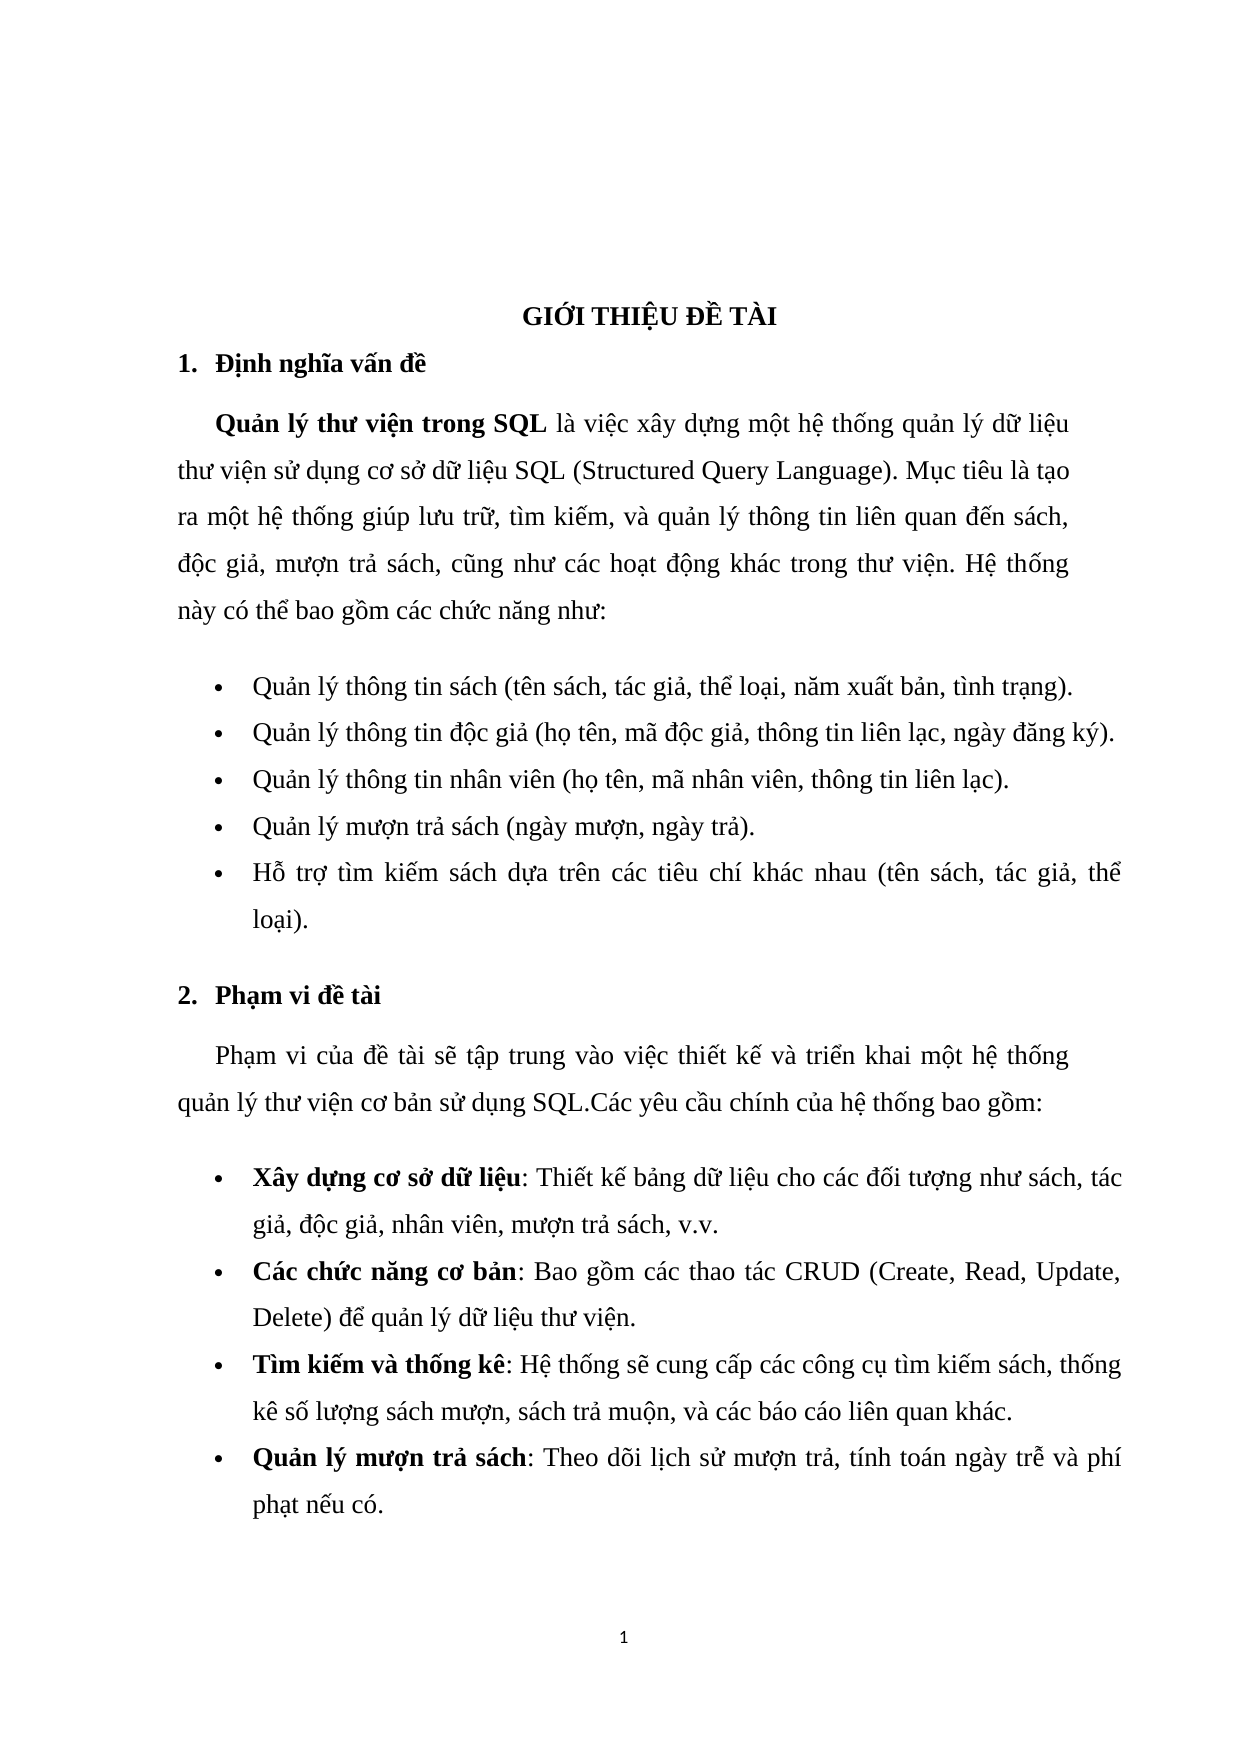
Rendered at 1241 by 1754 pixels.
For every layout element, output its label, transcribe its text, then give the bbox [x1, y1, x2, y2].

list Xây dựng cơ sở dữ liệu: Thiết kế bảng dữ liệu cho các đối tượng như sách, tác giả, độc giả, nhân viên, mượn trả sách, v.v. [215, 1162, 1122, 1239]
subtitle GIỚI THIỆU ĐỀ TÀI [177, 300, 1122, 331]
list Quản lý mượn trả sách: Theo dõi lịch sử mượn trả, tính toán ngày trễ và phí phạt nếu có. [215, 1442, 1122, 1519]
list Phạm vi đề tài [177, 979, 1070, 1010]
list Quản lý thông tin nhân viên (họ tên, mã nhân viên, thông tin liên lạc). [215, 763, 1122, 794]
text Quản lý thư viện trong SQL là việc xây dựng một hệ thống quản lý dữ liệu thư viện sử dụng cơ sở dữ liệu SQL (Structured Query Language). Mục tiêu là tạo ra một hệ thống giúp lưu trữ, tìm kiếm, và quản lý thông tin liên quan đến sách, độc giả, mượn trả sách, cũng như các hoạt động khác trong thư viện. Hệ thống này có thể bao gồm các chức năng như: [177, 407, 1070, 625]
list Tìm kiếm và thống kê: Hệ thống sẽ cung cấp các công cụ tìm kiếm sách, thống kê số lượng sách mượn, sách trả muộn, và các báo cáo liên quan khác. [215, 1348, 1122, 1426]
list Các chức năng cơ bản: Bao gồm các thao tác CRUD (Create, Read, Update, Delete) để quản lý dữ liệu thư viện. [215, 1255, 1122, 1333]
list Quản lý thông tin sách (tên sách, tác giả, thể loại, năm xuất bản, tình trạng). [215, 669, 1122, 701]
list Định nghĩa vấn đề [177, 347, 1070, 378]
list Quản lý mượn trả sách (ngày mượn, ngày trả). [215, 809, 1122, 841]
text Phạm vi của đề tài sẽ tập trung vào việc thiết kế và triển khai một hệ thống quản lý thư viện cơ bản sử dụng SQL.Các yêu cầu chính của hệ thống bao gồm: [177, 1039, 1070, 1117]
list Hỗ trợ tìm kiếm sách dựa trên các tiêu chí khác nhau (tên sách, tác giả, thể loại). [215, 856, 1122, 934]
list Quản lý thông tin độc giả (họ tên, mã độc giả, thông tin liên lạc, ngày đăng ký). [215, 716, 1122, 747]
